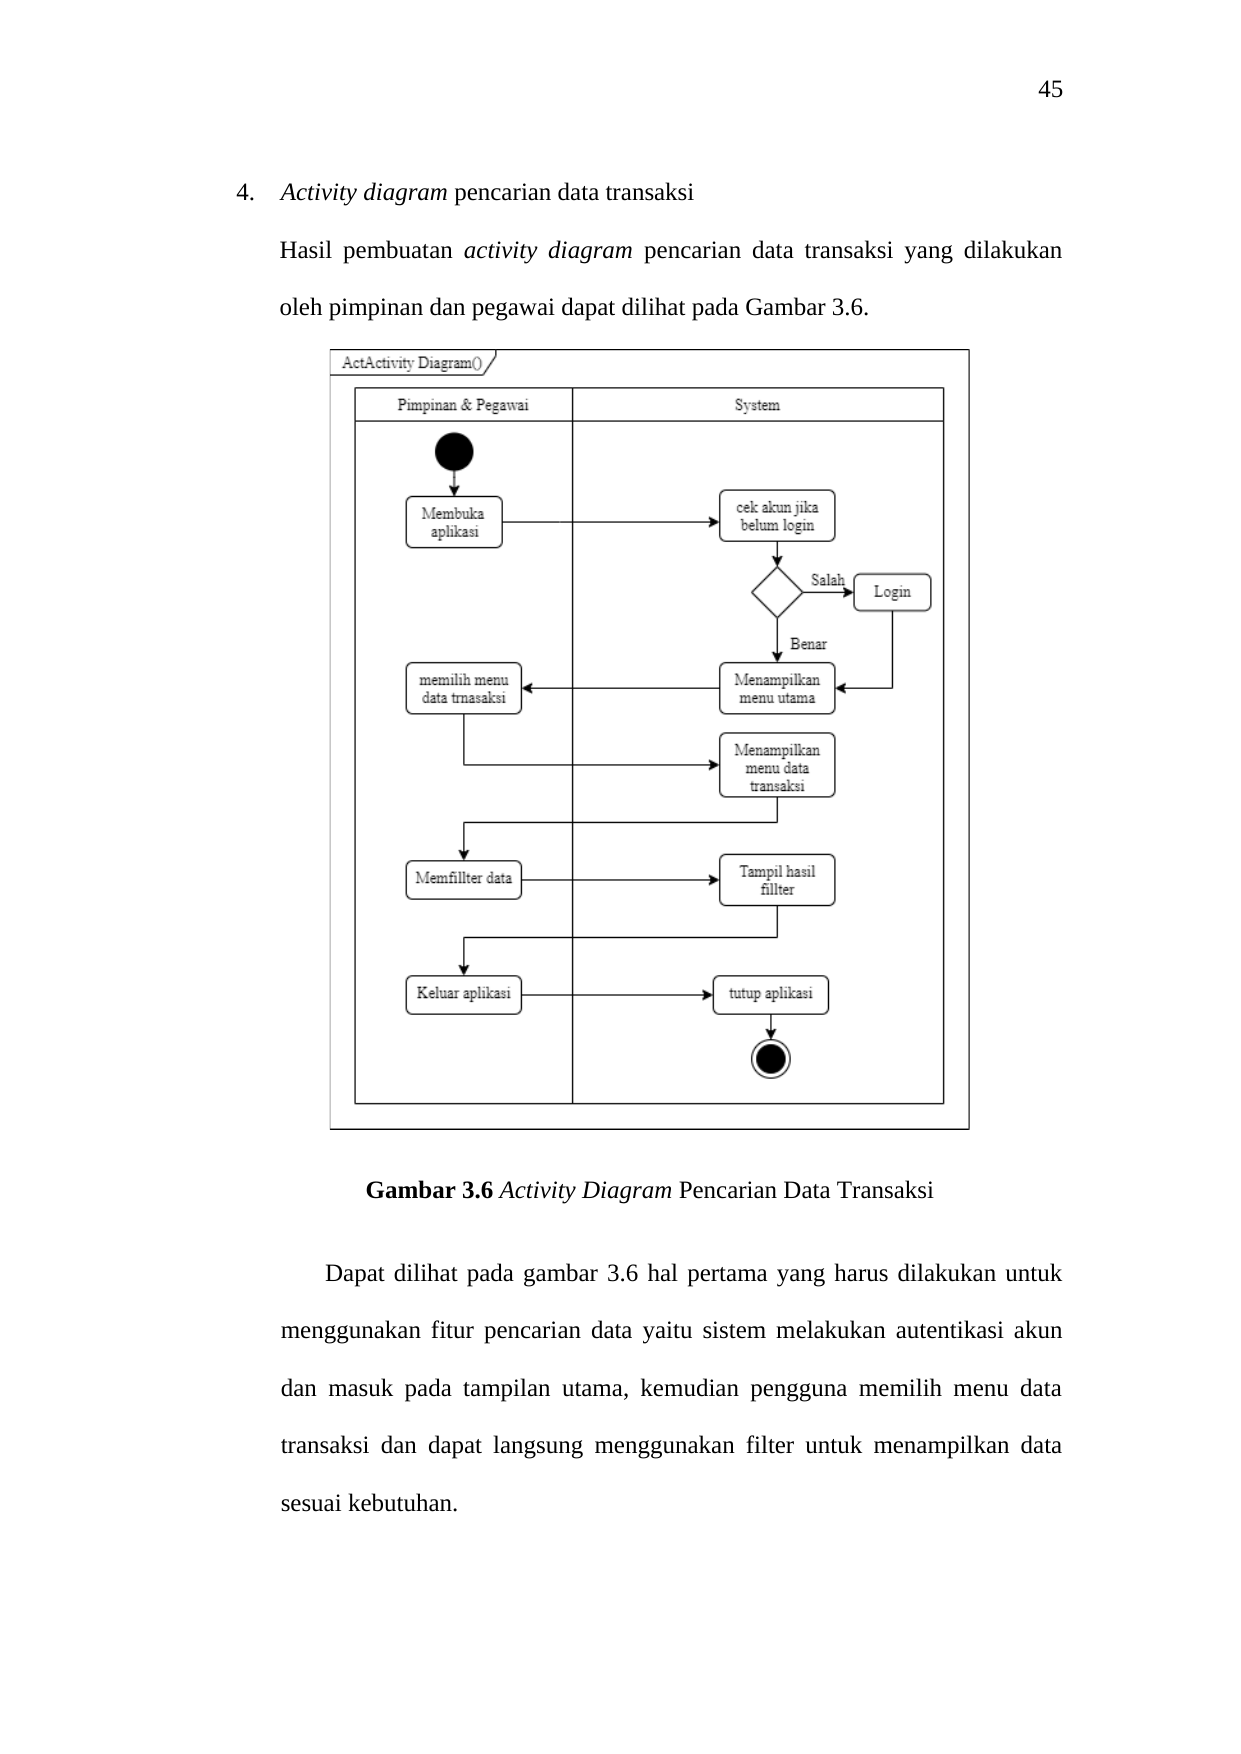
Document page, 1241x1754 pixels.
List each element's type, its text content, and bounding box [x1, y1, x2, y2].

subtitle Gambar 3.6 Activity Diagram Pencarian Data Transaksi [236, 1175, 1063, 1204]
list Activity diagram pencarian data transaksi [236, 177, 1063, 206]
list Hasil pembuatan activity diagram pencarian data transaksi yang dilakukan oleh pimpinan dan pegawai dapat dilihat pada Gambar 3.6. [279, 235, 1063, 321]
list Dapat dilihat pada gambar 3.6 hal pertama yang harus dilakukan untuk menggunakan fitur pencarian data yaitu sistem melakukan autentikasi akun dan masuk pada tampilan utama, kemudian pengguna memilih menu data transaksi dan dapat langsung menggunakan filter untuk menampilkan data sesuai kebutuhan. [281, 1258, 1063, 1517]
picture [329, 349, 970, 1130]
